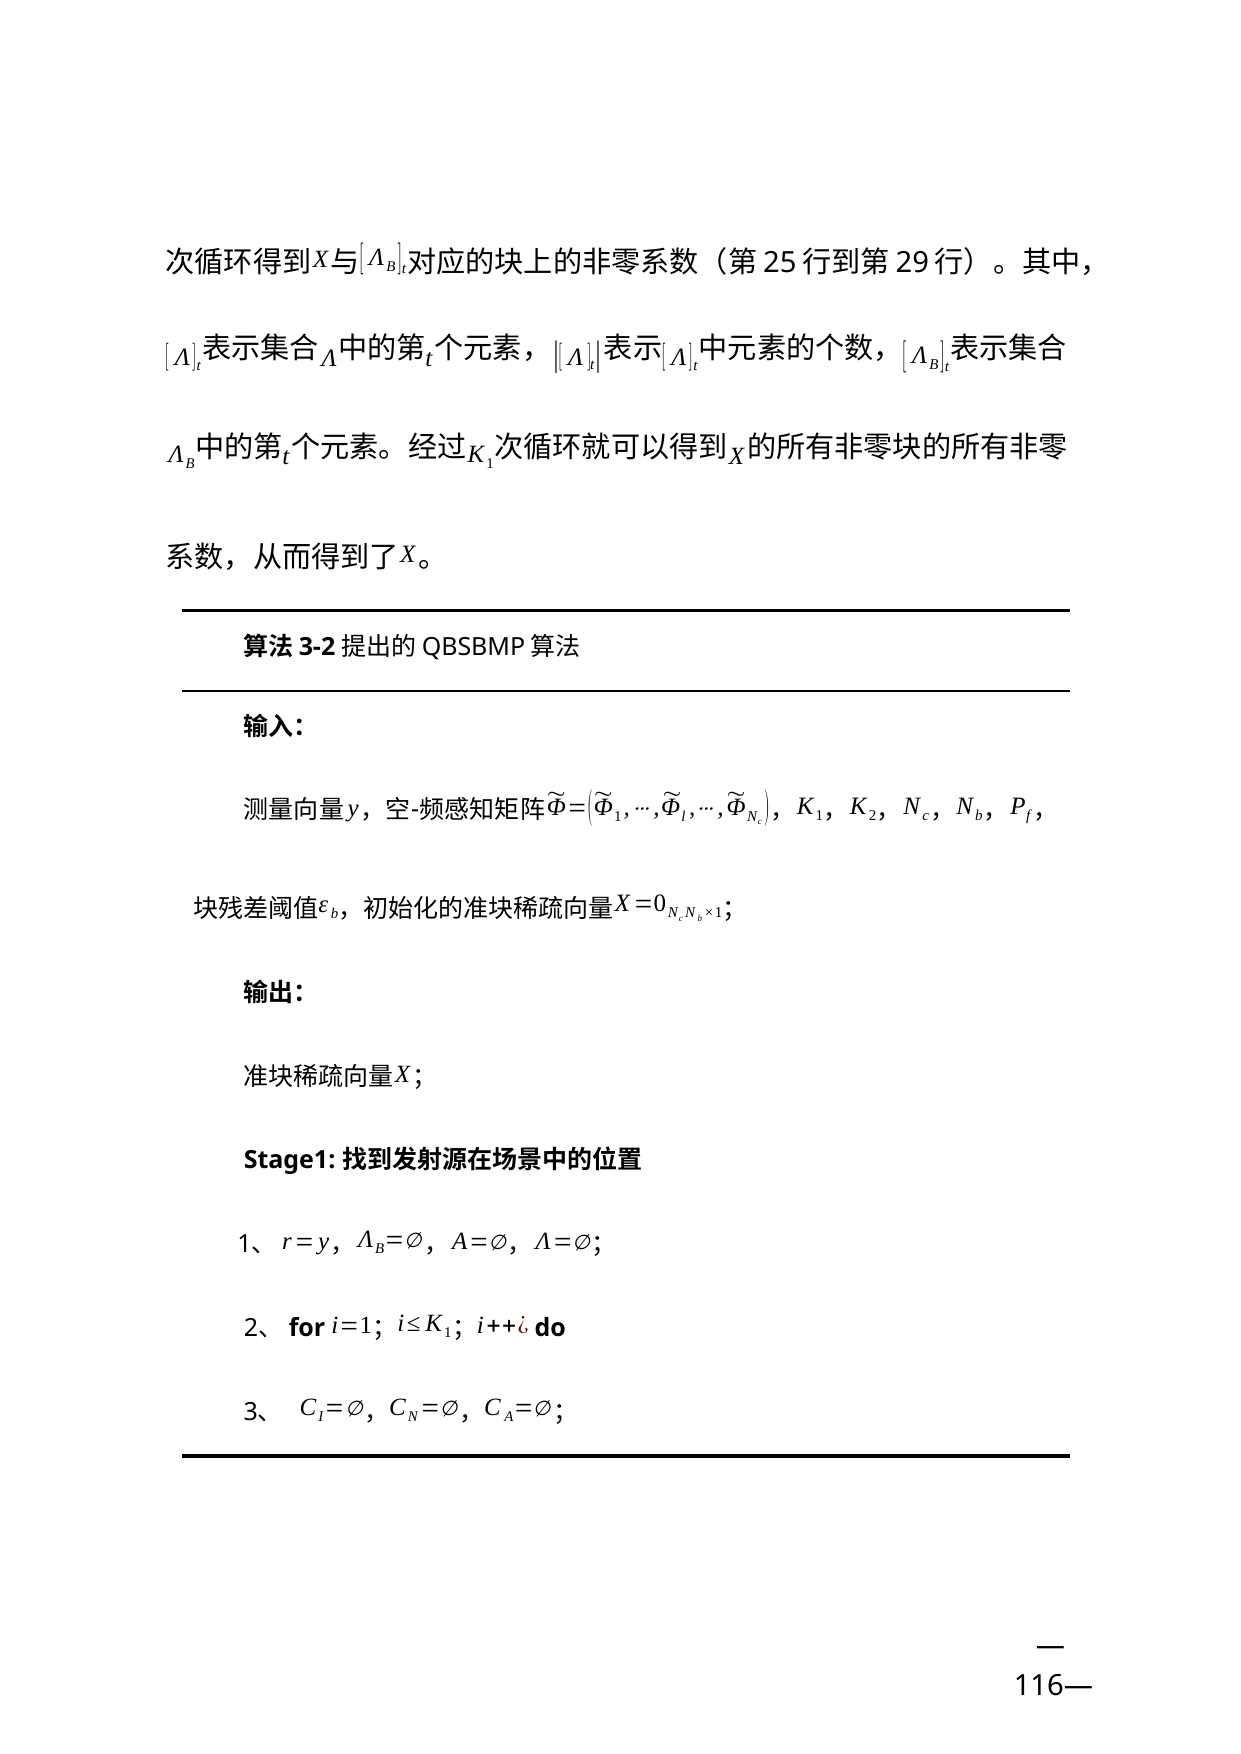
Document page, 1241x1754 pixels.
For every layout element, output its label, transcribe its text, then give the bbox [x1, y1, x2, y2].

table_header 算法3-2 提出的QBSBMP算法 [182, 612, 1070, 690]
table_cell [182, 692, 1070, 1454]
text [165, 227, 1087, 588]
